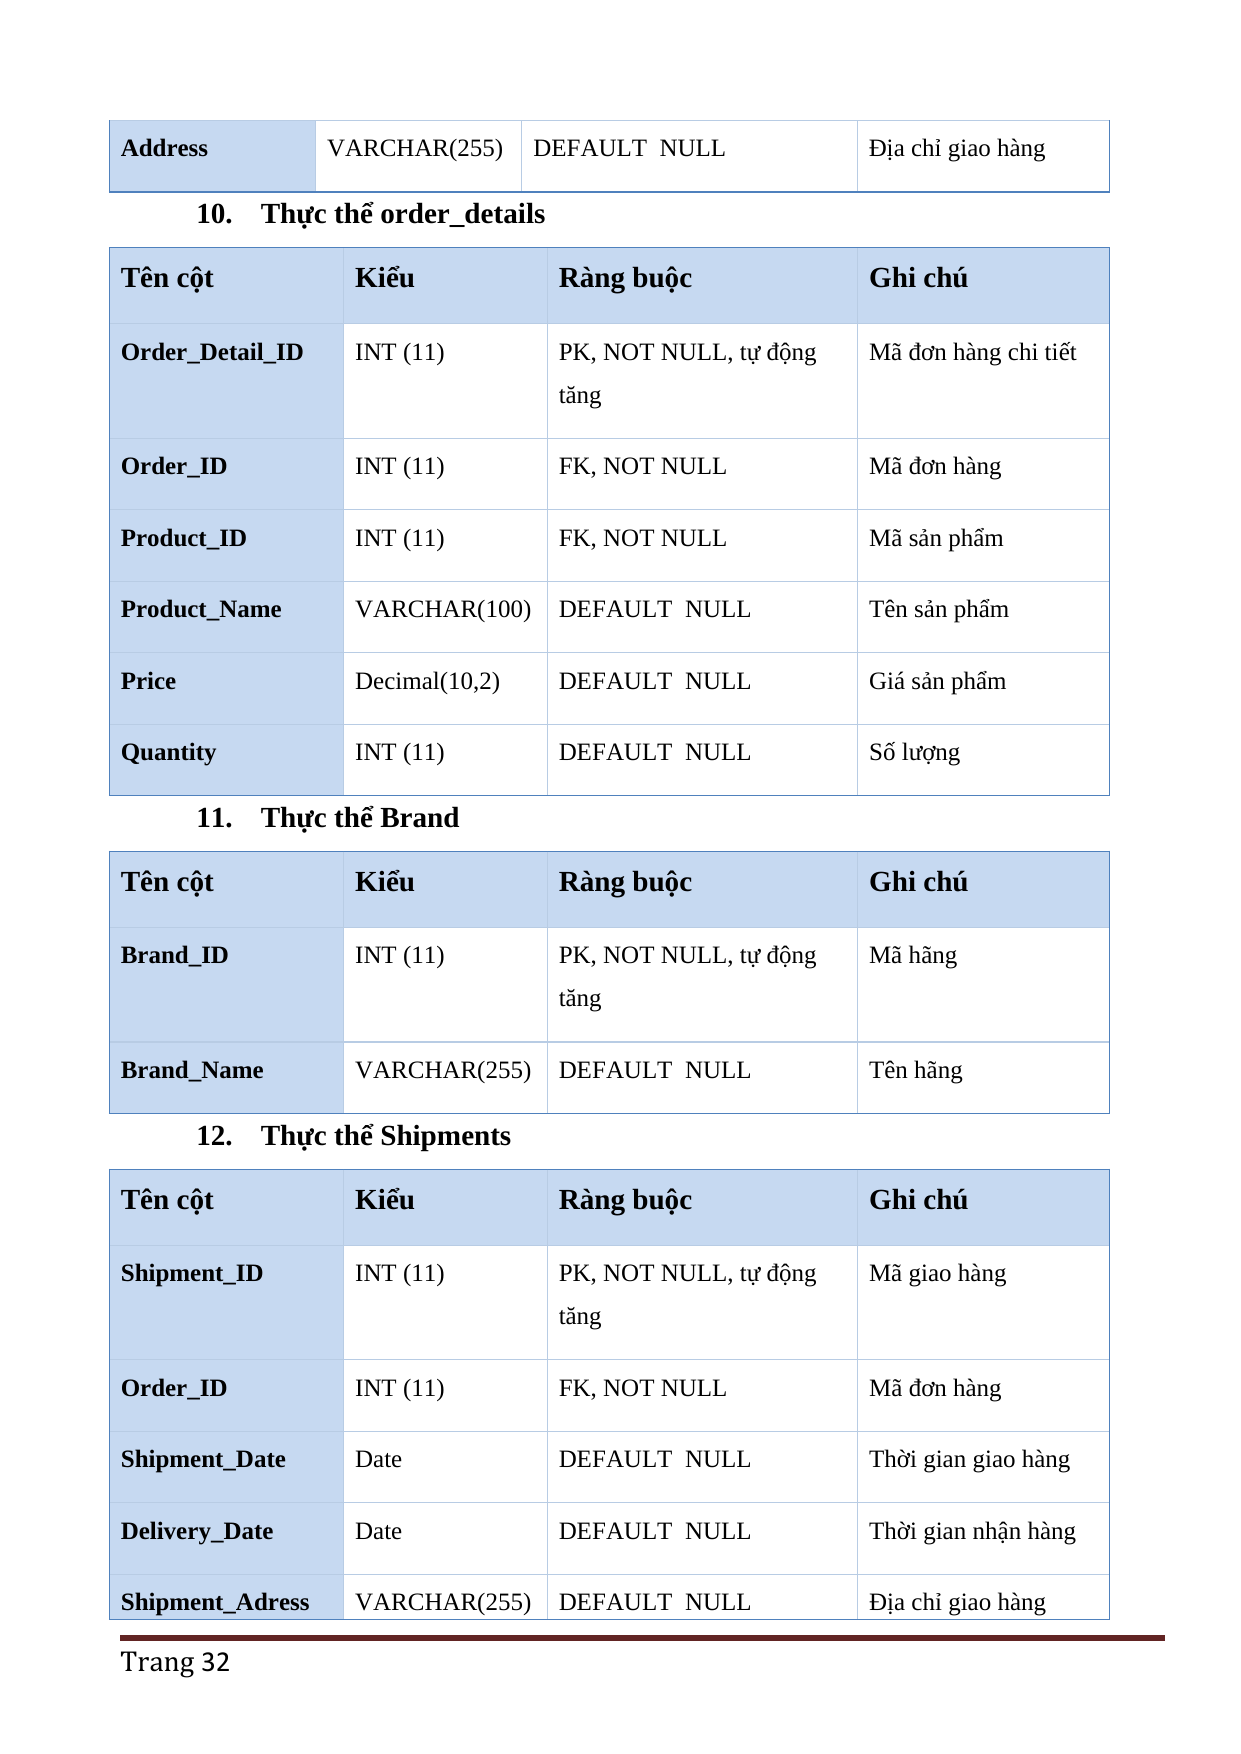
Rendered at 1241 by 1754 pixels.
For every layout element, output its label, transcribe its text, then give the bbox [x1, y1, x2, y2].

subtitle Thực thể Brand [232, 800, 1165, 834]
subtitle Thực thể Shipments [232, 1118, 1165, 1152]
subtitle Thực thể order_details [232, 197, 1165, 230]
